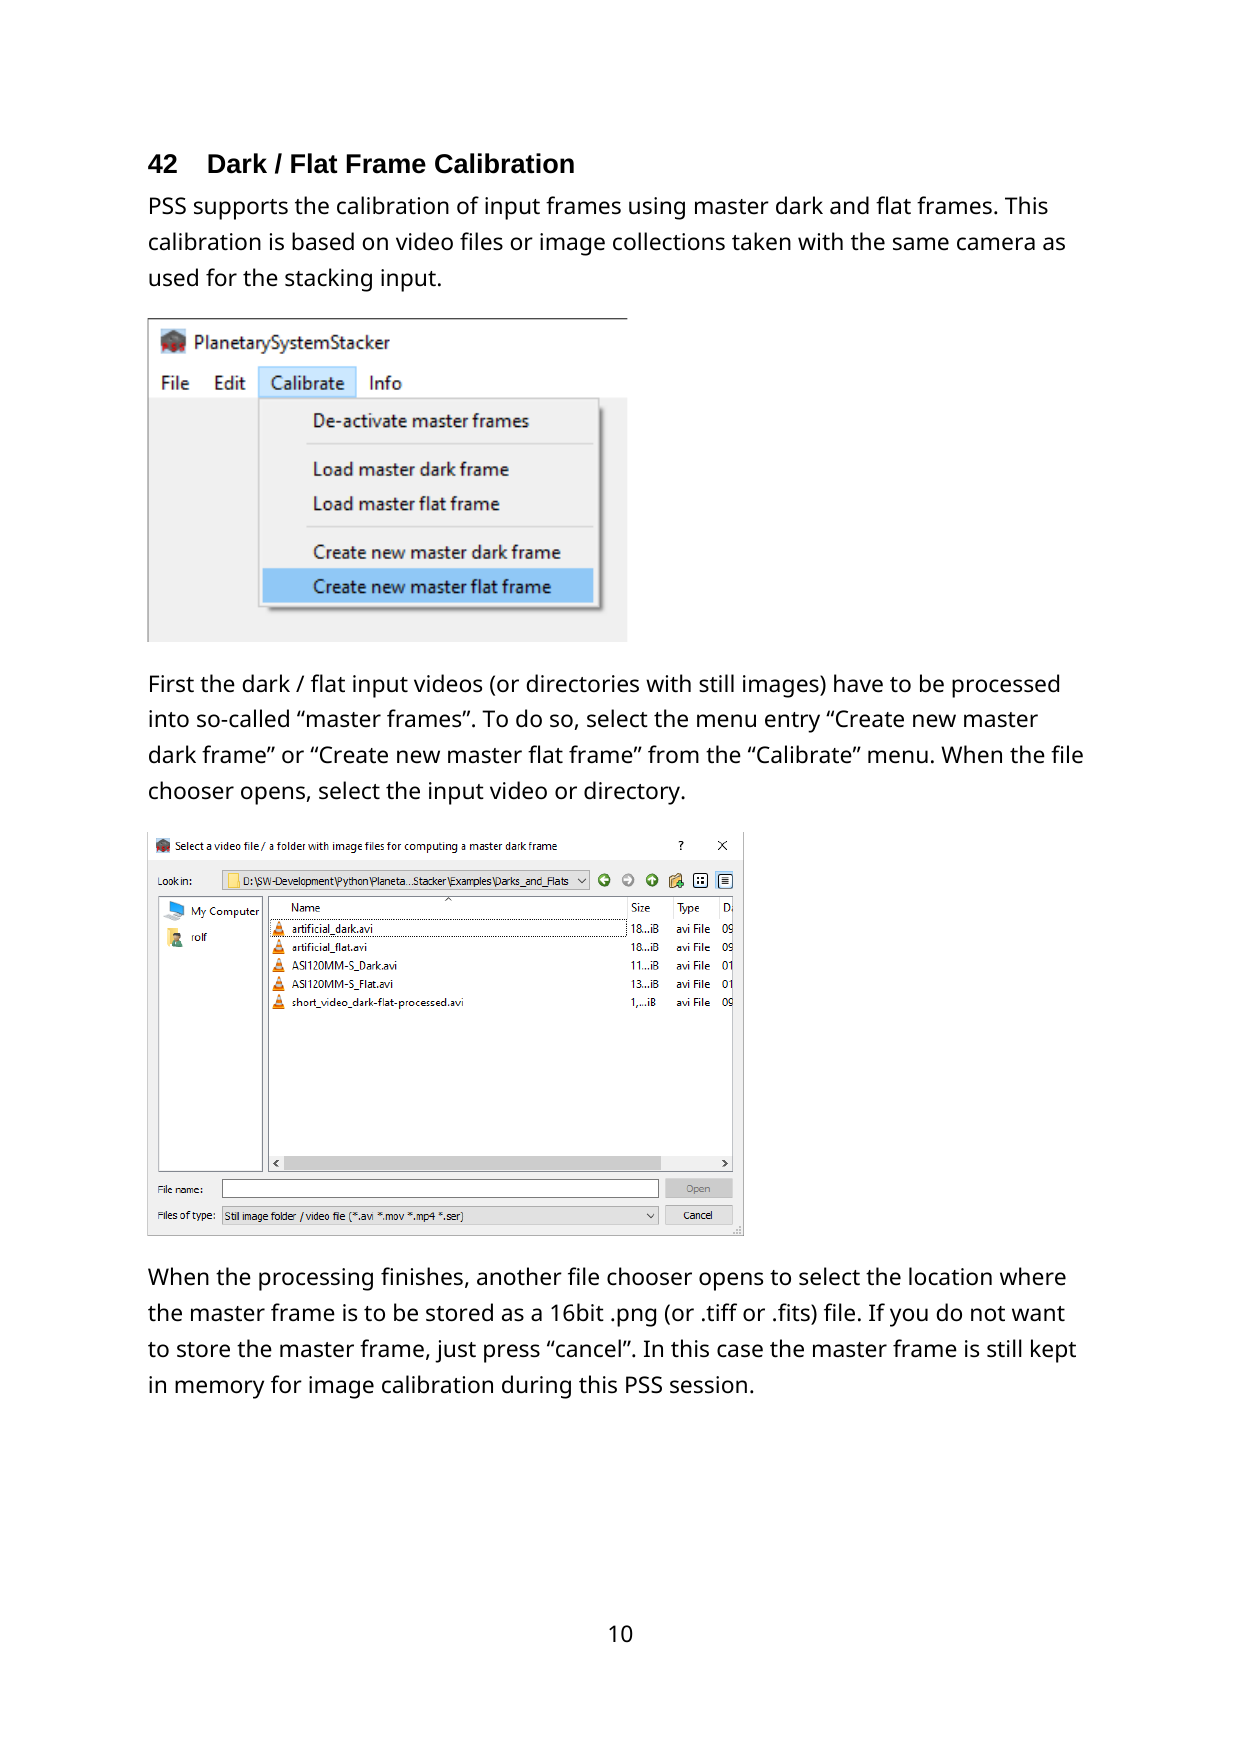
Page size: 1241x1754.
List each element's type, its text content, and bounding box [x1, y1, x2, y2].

text When the processing finishes, another file chooser opens to select the location where the master frame is to be stored as a 16bit .png (or .tiff or .fits) file. If you do not want to store the master frame, just press “cancel”. In this case the master frame is still kept in memory for image calibration during this PSS session. [148, 1261, 1093, 1400]
picture [147, 318, 628, 642]
picture [147, 832, 744, 1236]
subtitle Dark / Flat Frame Calibration [148, 148, 1093, 179]
text First the dark / flat input videos (or directories with still images) have to be processed into so-called “master frames”. To do so, select the menu entry “Create new master dark frame” or “Create new master flat frame” from the “Calibrate” menu. When the file chooser opens, select the input video or directory. [148, 667, 1093, 807]
text PSS supports the calibration of input frames using master dark and flat frames. This calibration is based on video files or image collections taken with the same camera as used for the stacking input. [148, 190, 1093, 293]
